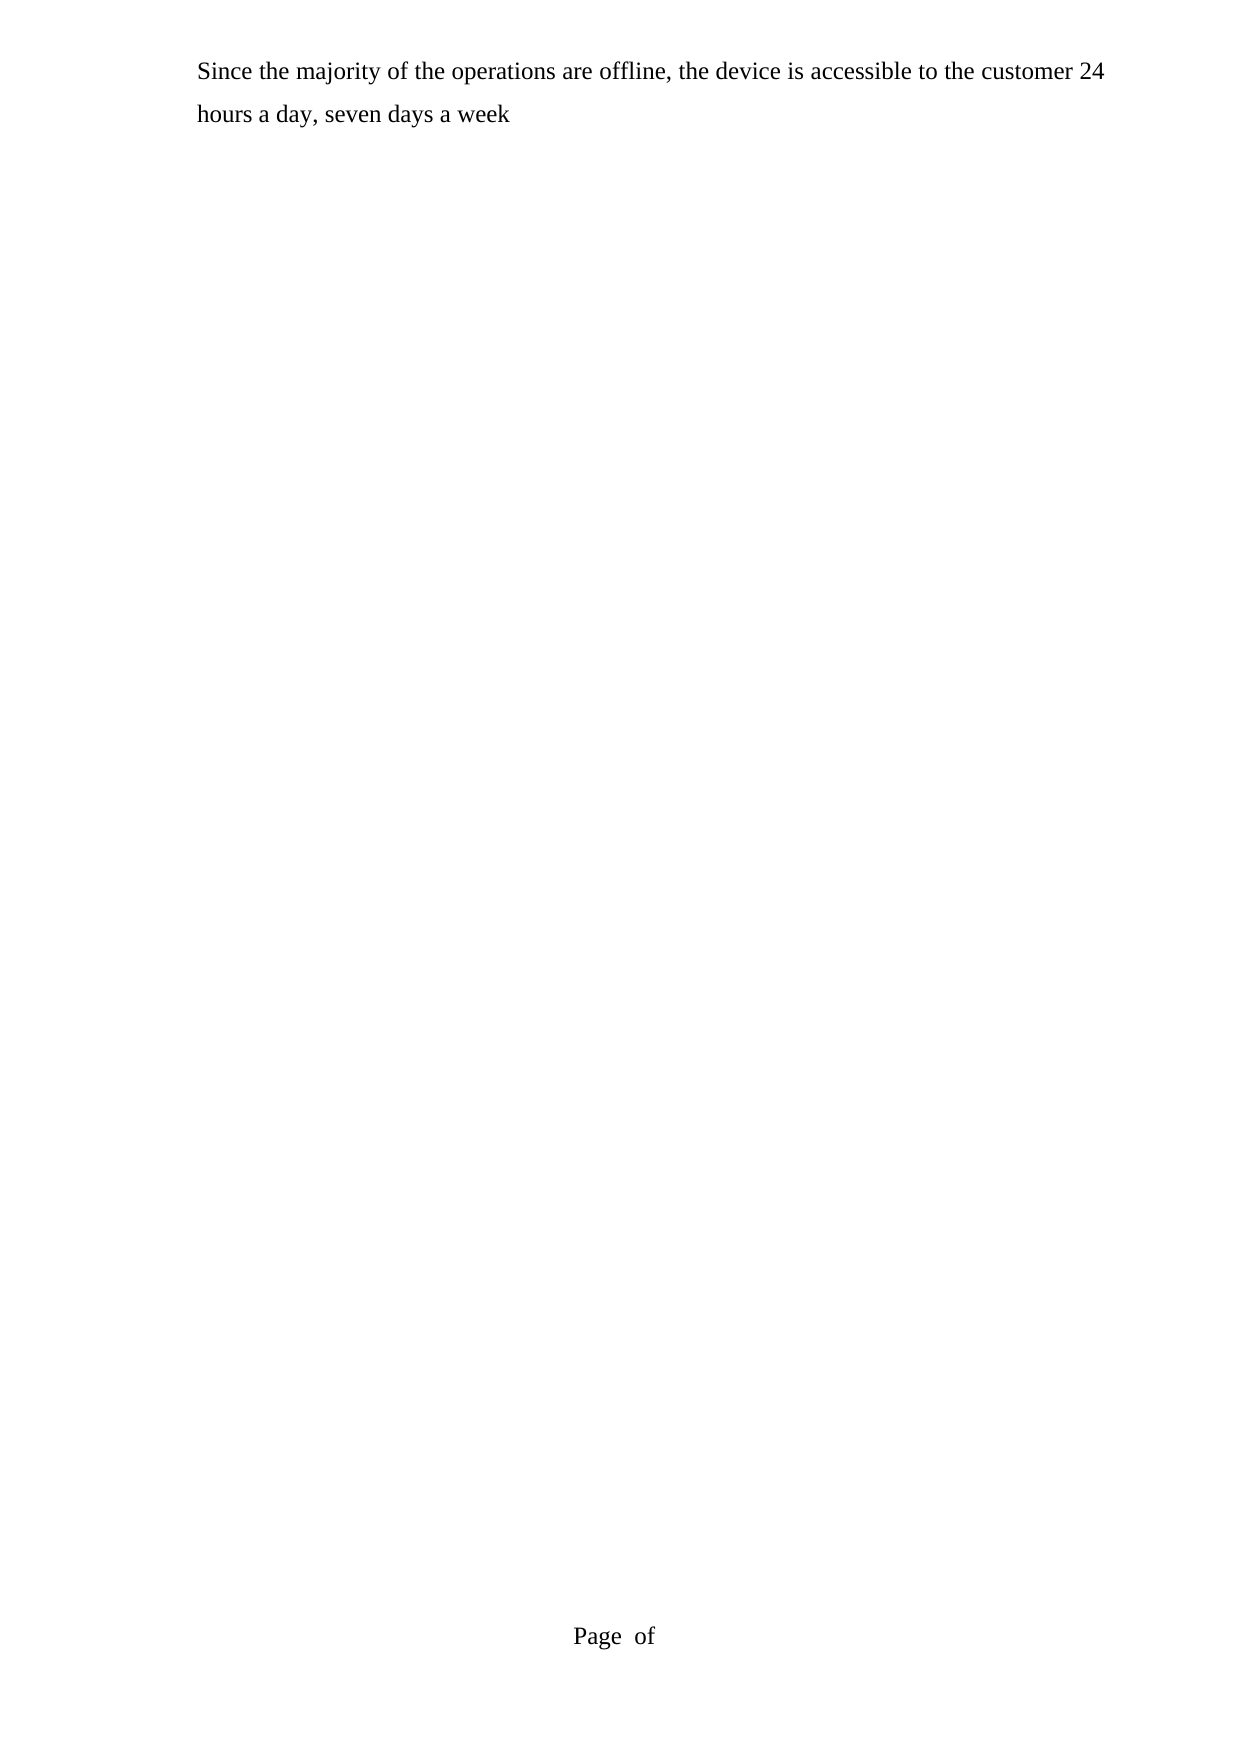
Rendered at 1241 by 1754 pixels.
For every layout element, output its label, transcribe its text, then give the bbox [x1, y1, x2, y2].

list Since the majority of the operations are offline, the device is accessible to the customer 24 hours a day, seven days a week [197, 56, 1106, 128]
